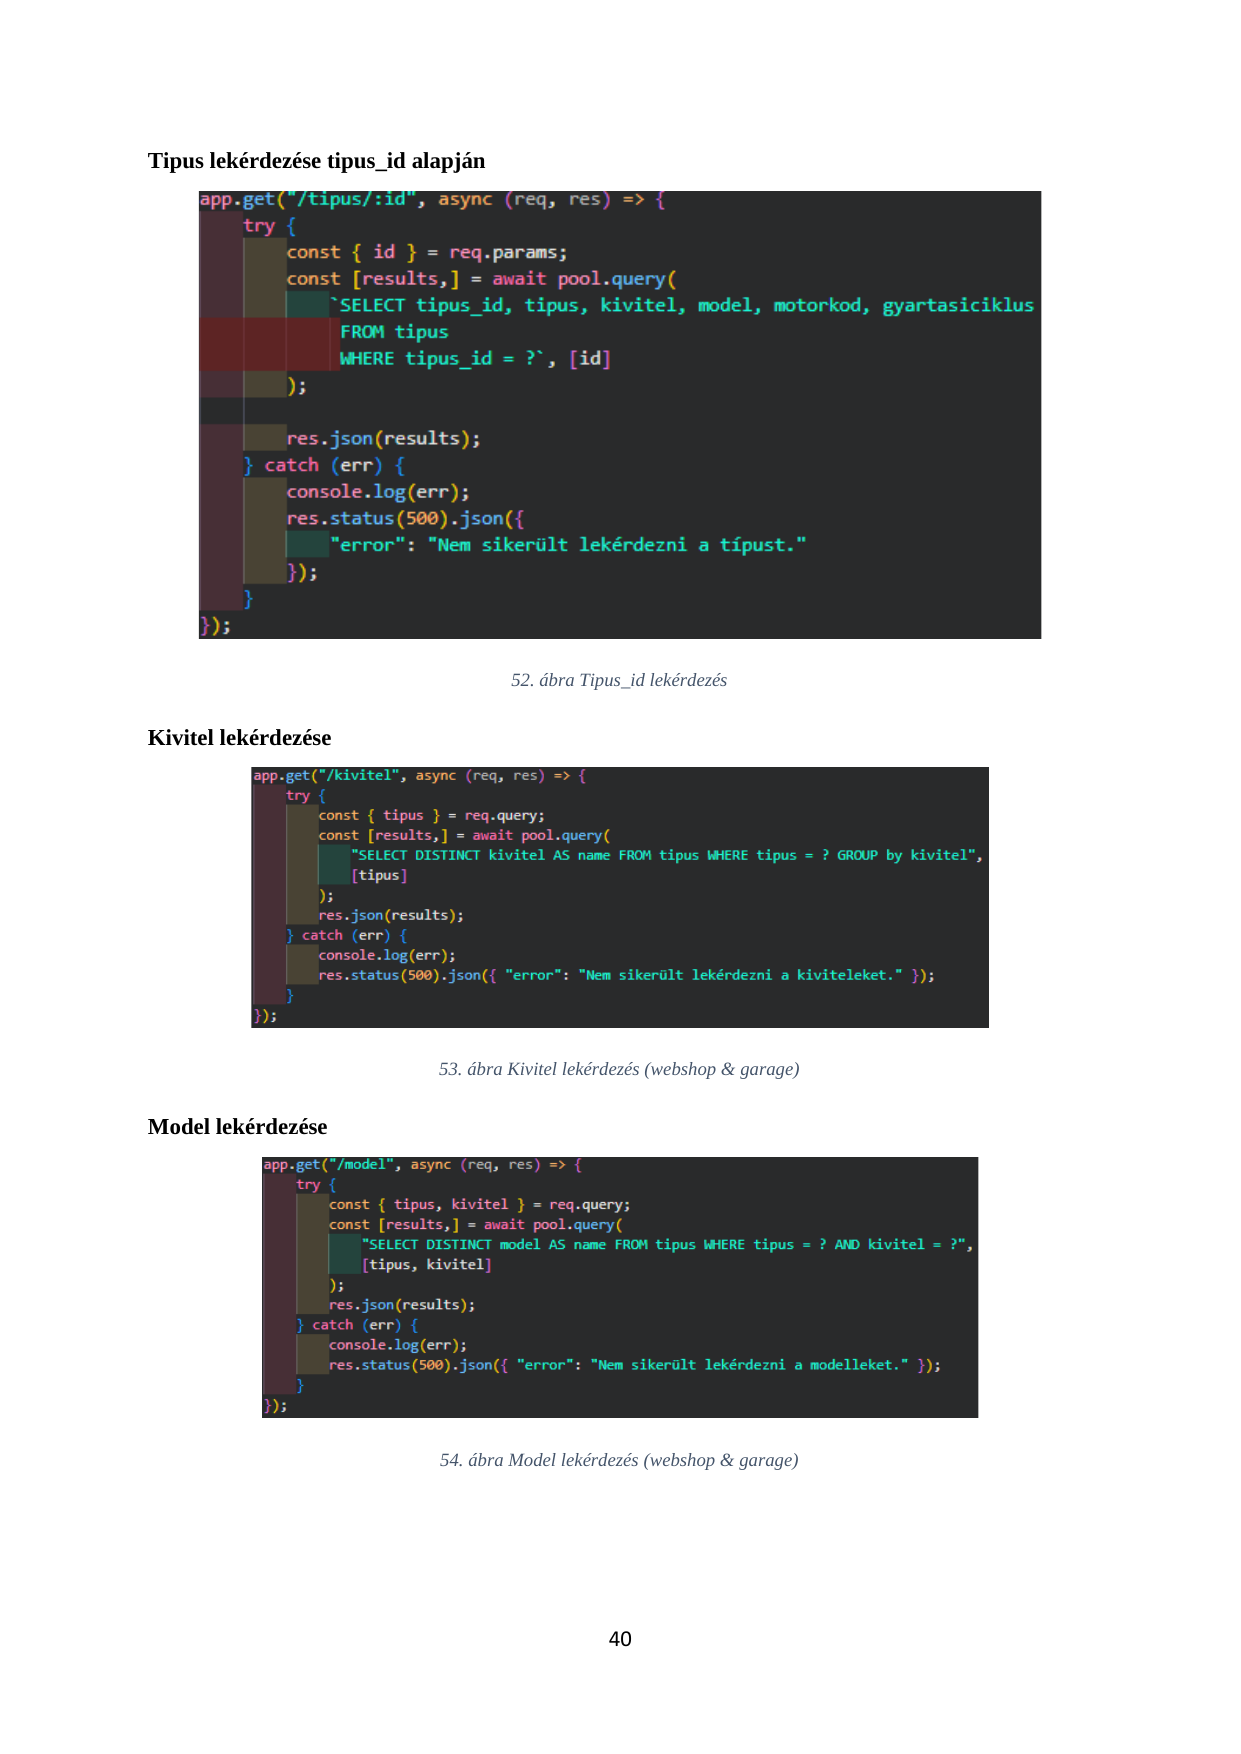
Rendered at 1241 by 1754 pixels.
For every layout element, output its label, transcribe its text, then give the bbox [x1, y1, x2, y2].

text 54. ábra Model lekérdezés (webshop & garage) [148, 1449, 1093, 1470]
picture [198, 191, 1042, 639]
text 52. ábra Tipus_id lekérdezés [148, 669, 1093, 690]
picture [251, 767, 989, 1028]
subtitle Tipus lekérdezése tipus_id alapján [148, 148, 1093, 174]
subtitle Model lekérdezése [148, 1113, 1093, 1140]
subtitle Kivitel lekérdezése [148, 724, 1093, 750]
picture [262, 1157, 979, 1418]
text 53. ábra Kivitel lekérdezés (webshop & garage) [148, 1058, 1093, 1080]
